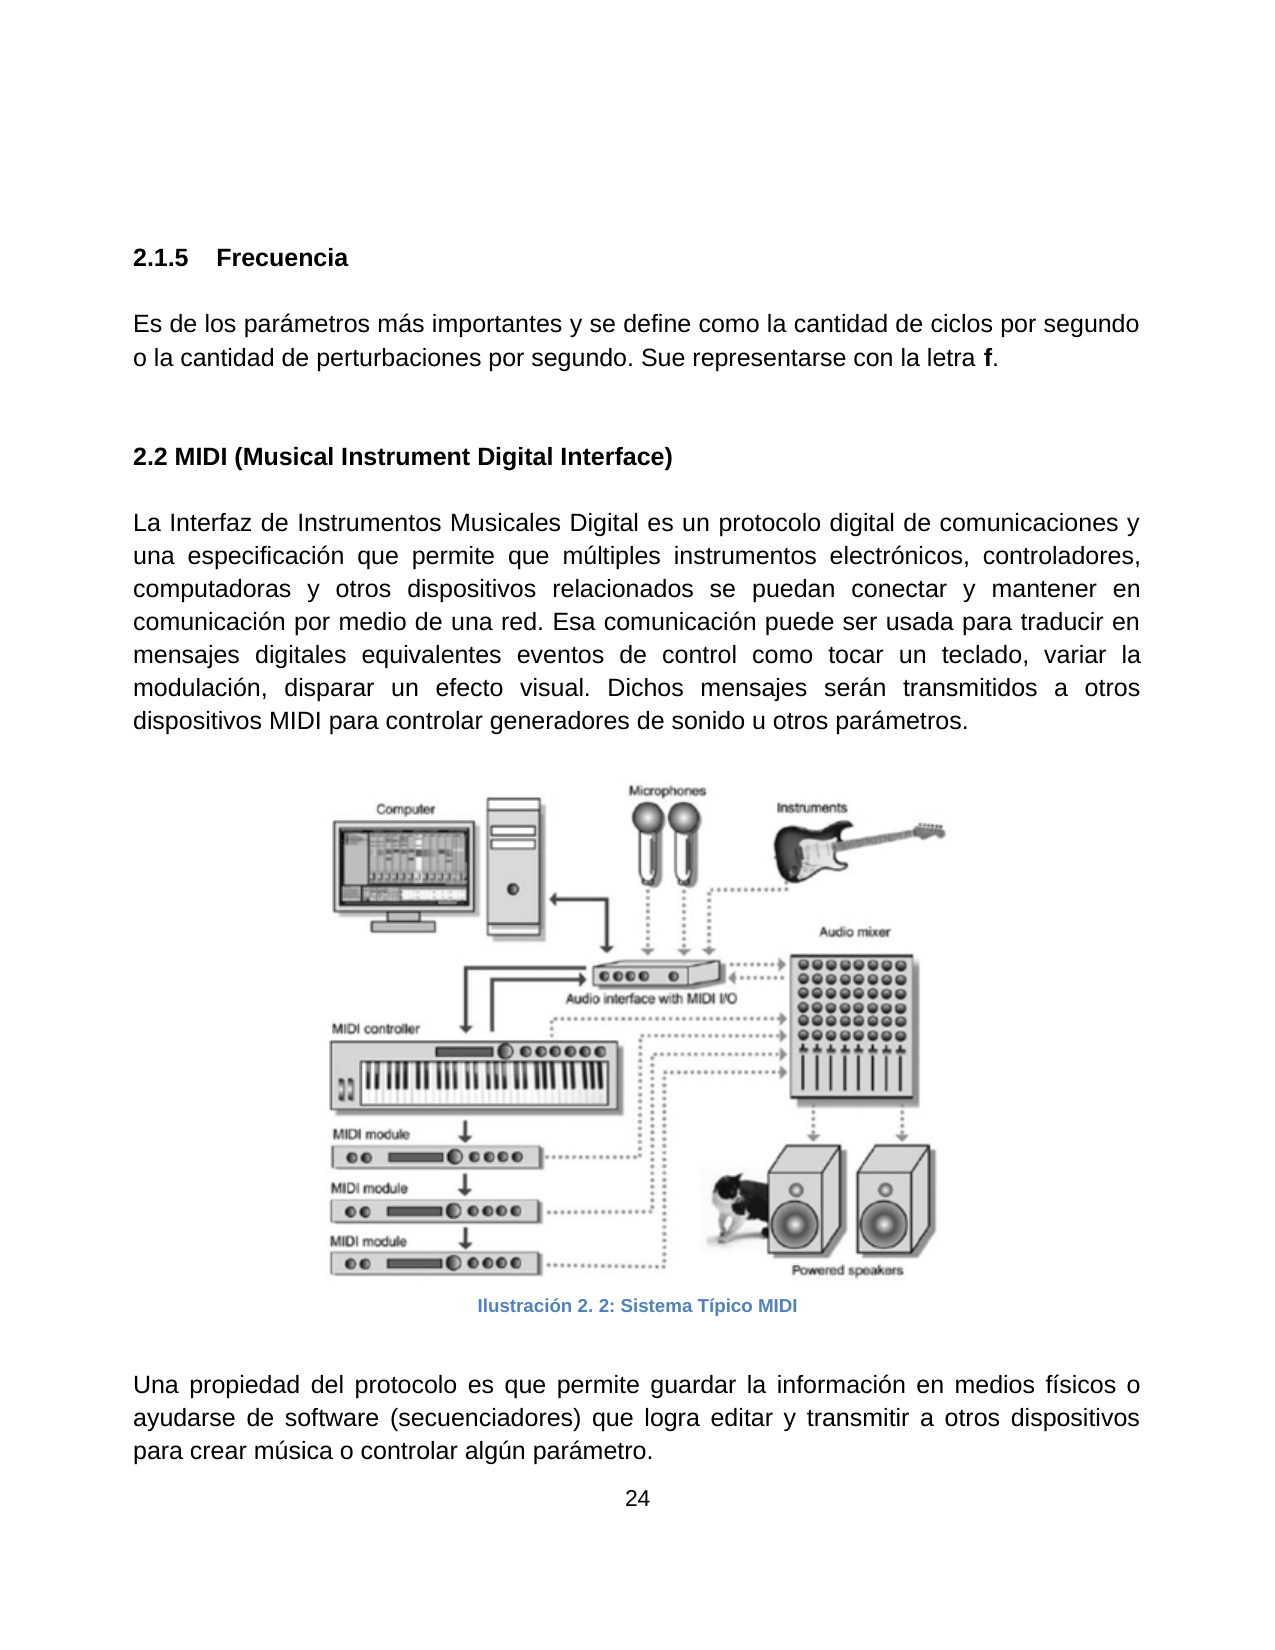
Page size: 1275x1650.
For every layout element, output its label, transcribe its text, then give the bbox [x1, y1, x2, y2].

text Ilustración 2. 2: Sistema Típico MIDI [133, 1295, 1142, 1316]
subtitle 2.1.5 Frecuencia [133, 243, 1142, 272]
text La Interfaz de Instrumentos Musicales Digital es un protocolo digital de comunicaciones y una especificación que permite que múltiples instrumentos electrónicos, controladores, computadoras y otros dispositivos relacionados se puedan conectar y mantener en comunicación por medio de una red. Esa comunicación puede ser usada para traducir en mensajes digitales equivalentes eventos de control como tocar un teclado, variar la modulación, disparar un efecto visual. Dichos mensajes serán transmitidos a otros dispositivos MIDI para controlar generadores de sonido u otros parámetros. [133, 474, 1142, 734]
text Es de los parámetros más importantes y se define como la cantidad de ciclos por segundo o la cantidad de perturbaciones por segundo. Sue representarse con la letra f. [133, 309, 1142, 371]
picture [316, 771, 959, 1291]
text Una propiedad del protocolo es que permite guardar la información en medios físicos o ayudarse de software (secuenciadores) que logra editar y transmitir a otros dispositivos para crear música o controlar algún parámetro. [133, 1370, 1142, 1465]
subtitle 2.2 MIDI (Musical Instrument Digital Interface) [133, 442, 1142, 470]
